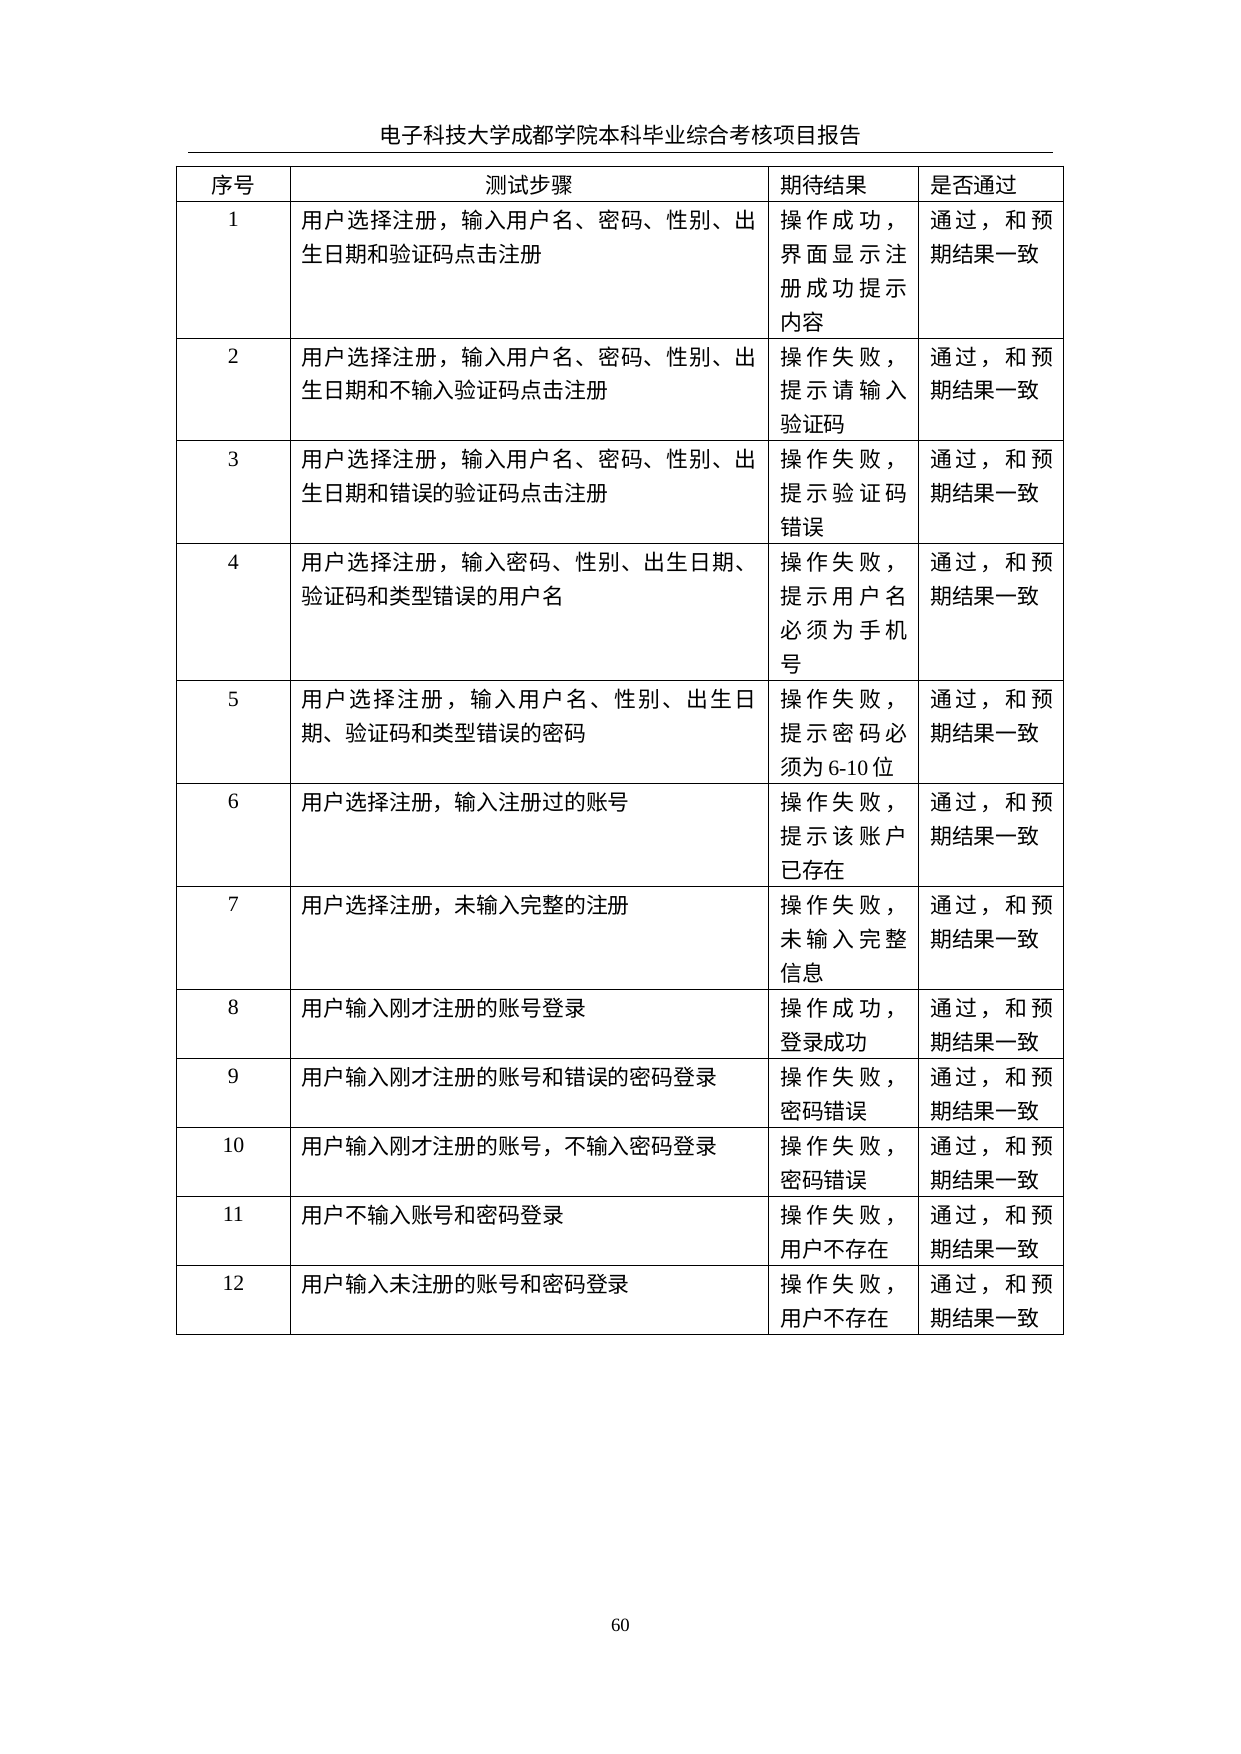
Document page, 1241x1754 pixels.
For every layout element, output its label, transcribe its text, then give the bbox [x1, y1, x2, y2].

table_cell 通过，和预期结果一致 [919, 1128, 1063, 1196]
table_cell 1 [177, 202, 290, 337]
table_cell 通过，和预期结果一致 [919, 202, 1063, 337]
table_cell 用户选择注册，输入用户名、密码、性别、出生日期和不输入验证码点击注册 [291, 339, 768, 440]
table_cell 通过，和预期结果一致 [919, 1266, 1063, 1334]
table_cell 通过，和预期结果一致 [919, 1059, 1063, 1127]
table_cell 通过，和预期结果一致 [919, 339, 1063, 440]
table_cell 10 [177, 1128, 290, 1196]
table_cell 用户选择注册，输入注册过的账号 [291, 784, 768, 886]
table_cell 11 [177, 1197, 290, 1265]
table_cell 序号 [177, 167, 290, 201]
table_cell 通过，和预期结果一致 [919, 887, 1063, 989]
table_cell 通过，和预期结果一致 [919, 681, 1063, 783]
table_cell 通过，和预期结果一致 [919, 544, 1063, 680]
table_cell 操作失败，提示请输入验证码 [769, 339, 918, 440]
table_cell 通过，和预期结果一致 [919, 990, 1063, 1058]
table_cell 操作失败，用户不存在 [769, 1266, 918, 1334]
table_cell 操作失败，密码错误 [769, 1059, 918, 1127]
table_cell 通过，和预期结果一致 [919, 1197, 1063, 1265]
table_cell 用户输入刚才注册的账号和错误的密码登录 [291, 1059, 768, 1127]
table_cell 操作失败，提示该账户已存在 [769, 784, 918, 886]
table_cell 用户选择注册，输入用户名、密码、性别、出生日期和验证码点击注册 [291, 202, 768, 337]
table_cell 是否通过 [919, 167, 1063, 201]
table_cell 9 [177, 1059, 290, 1127]
table_cell 8 [177, 990, 290, 1058]
table_cell 操作失败，提示验证码错误 [769, 441, 918, 543]
table_cell 用户输入刚才注册的账号，不输入密码登录 [291, 1128, 768, 1196]
table_cell 6 [177, 784, 290, 886]
table_cell 操作失败，用户不存在 [769, 1197, 918, 1265]
table_cell 5 [177, 681, 290, 783]
table_cell 用户不输入账号和密码登录 [291, 1197, 768, 1265]
table_cell 4 [177, 544, 290, 680]
table_cell 通过，和预期结果一致 [919, 784, 1063, 886]
table_cell 期待结果 [769, 167, 918, 201]
table_cell 用户选择注册，未输入完整的注册 [291, 887, 768, 989]
table_cell 操作成功，登录成功 [769, 990, 918, 1058]
table_cell 2 [177, 339, 290, 440]
table_cell 操作失败，提示用户名必须为手机号 [769, 544, 918, 680]
table_cell 操作成功，界面显示注册成功提示内容 [769, 202, 918, 337]
table_cell 用户选择注册，输入用户名、密码、性别、出生日期和错误的验证码点击注册 [291, 441, 768, 543]
table_cell 用户选择注册，输入密码、性别、出生日期、验证码和类型错误的用户名 [291, 544, 768, 680]
table_cell 12 [177, 1266, 290, 1334]
table_cell 3 [177, 441, 290, 543]
table_cell 测试步骤 [291, 167, 768, 201]
table_cell 用户输入未注册的账号和密码登录 [291, 1266, 768, 1334]
table_cell 操作失败，提示密码必须为6-10位 [769, 681, 918, 783]
table_cell 通过，和预期结果一致 [919, 441, 1063, 543]
table_cell 操作失败，密码错误 [769, 1128, 918, 1196]
table_cell 用户输入刚才注册的账号登录 [291, 990, 768, 1058]
table_cell 用户选择注册，输入用户名、性别、出生日期、验证码和类型错误的密码 [291, 681, 768, 783]
table_cell 操作失败，未输入完整信息 [769, 887, 918, 989]
table_cell 7 [177, 887, 290, 989]
